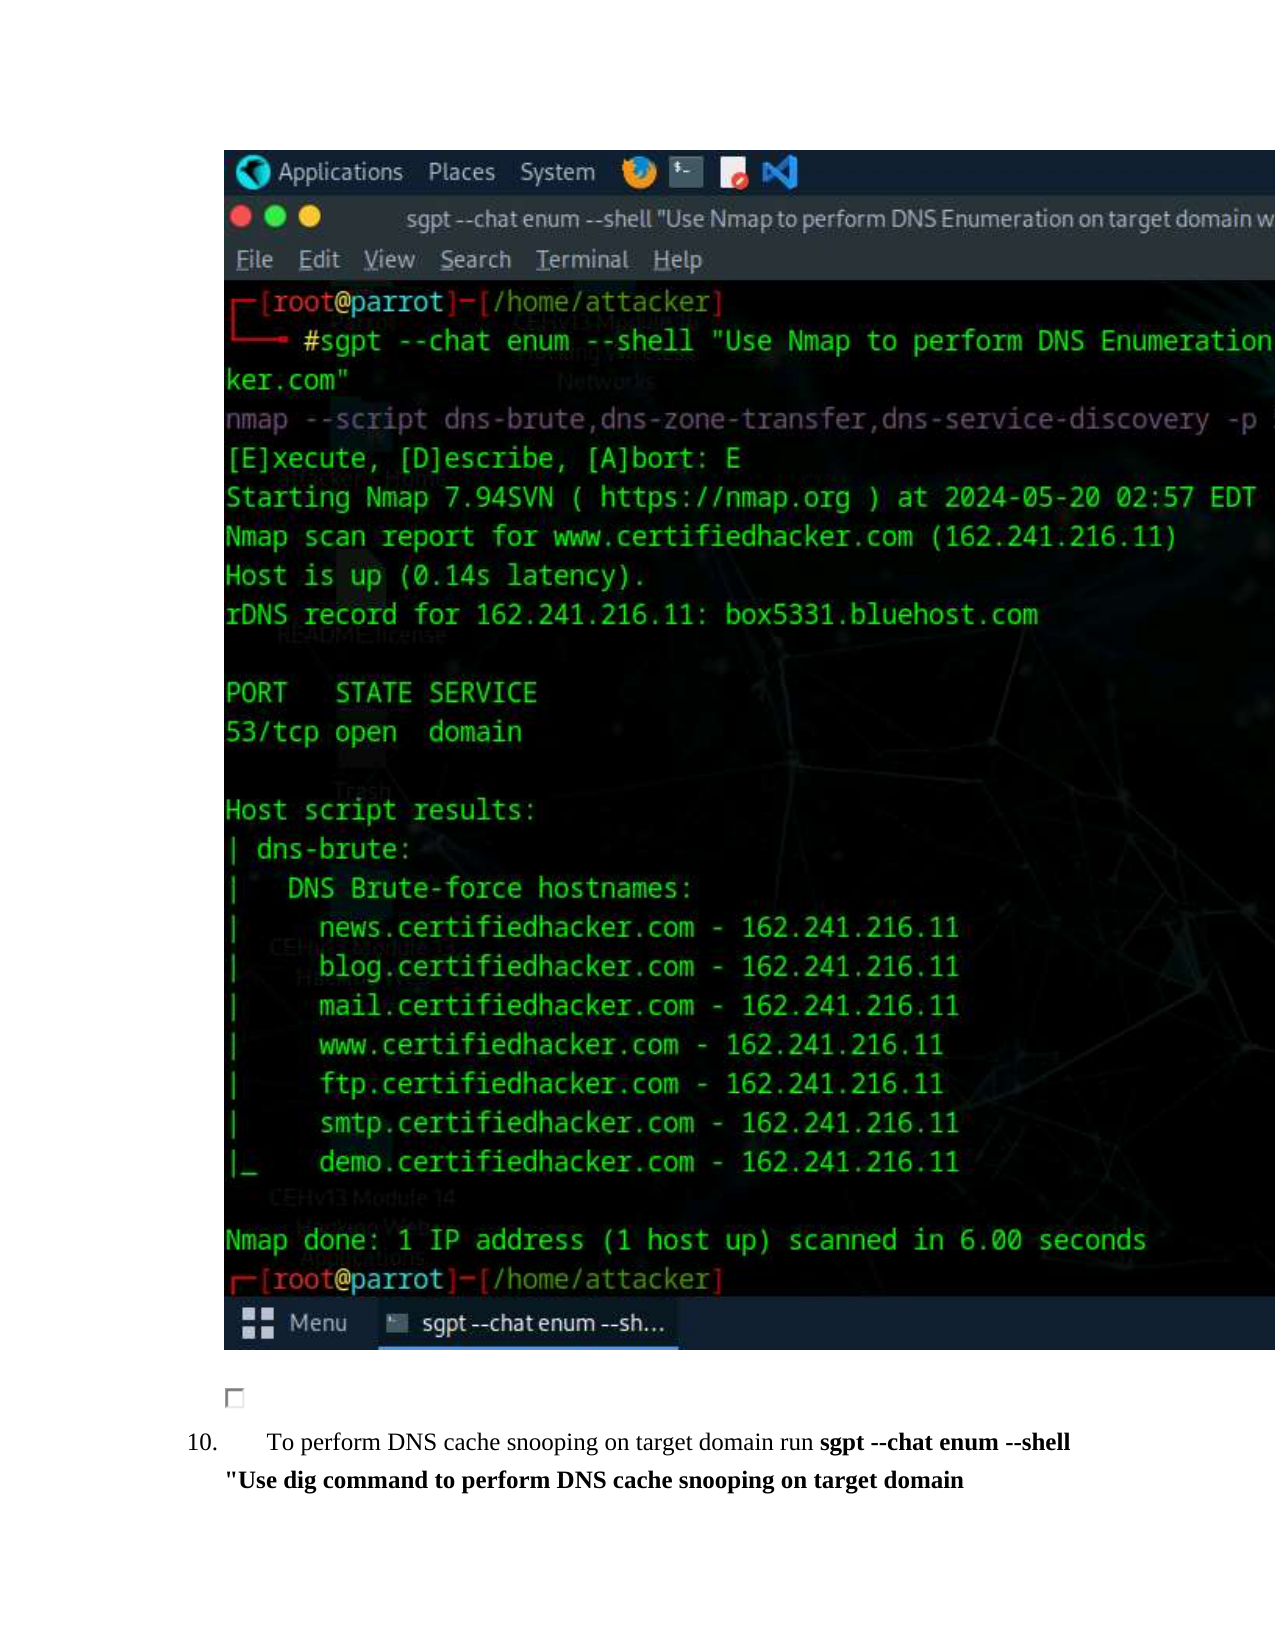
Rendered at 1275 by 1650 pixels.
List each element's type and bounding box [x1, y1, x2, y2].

picture [224, 150, 1275, 1350]
list [187, 1381, 1094, 1494]
